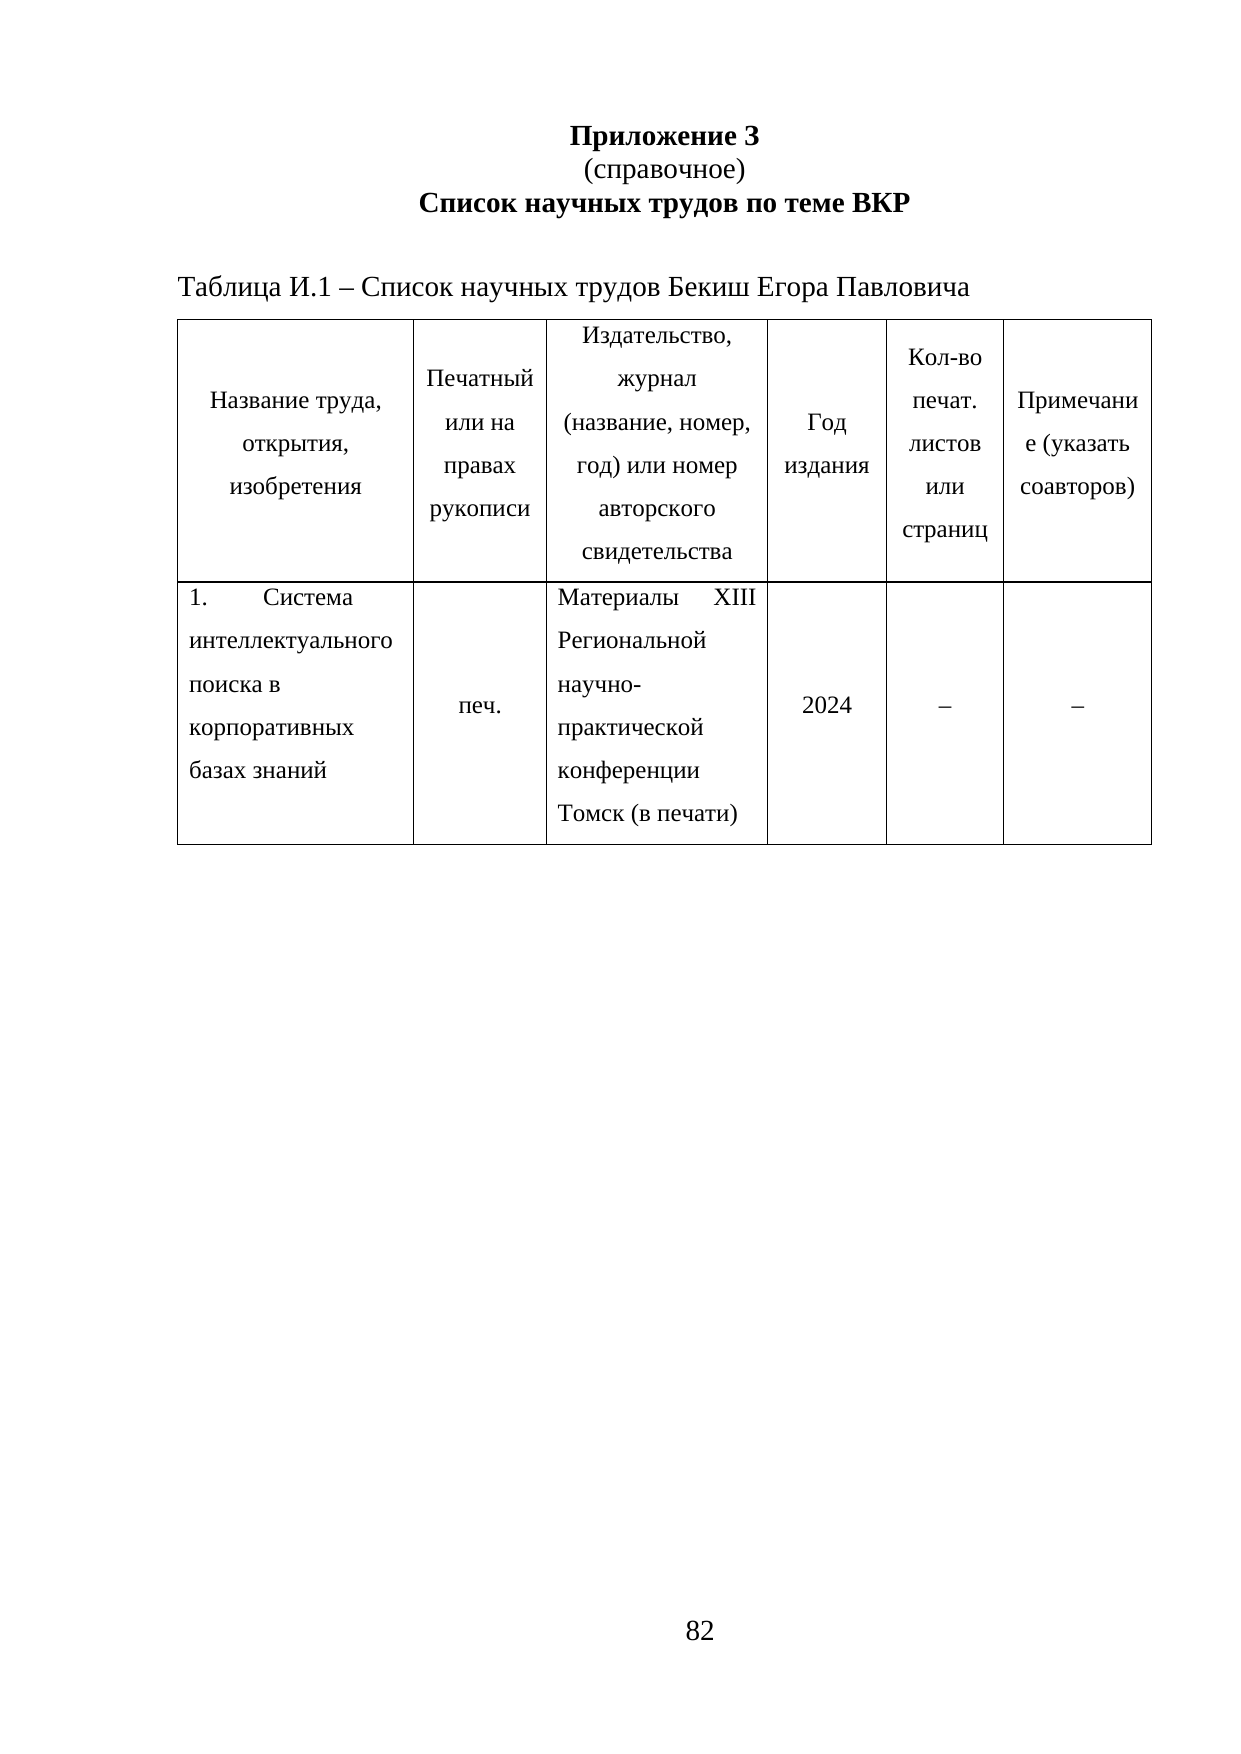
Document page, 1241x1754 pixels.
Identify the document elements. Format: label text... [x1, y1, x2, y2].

table_cell Система интеллектуального поиска в корпоративных базах знаний [178, 583, 413, 843]
table_cell – [887, 583, 1003, 843]
table_header Примечание (указать соавторов) [1004, 320, 1151, 581]
table_cell печ. [414, 583, 546, 843]
table_header Издательство, журнал (название, номер, год) или номер авторского свидетельства [547, 320, 767, 581]
table_header Год издания [768, 320, 886, 581]
table_header Кол-во печат. листов или страниц [887, 320, 1003, 581]
table_cell – [1004, 583, 1151, 843]
table_cell Материалы XIII Региональной научно-практической конференции Томск (в печати) [547, 583, 767, 843]
table_header Печатный или на правах рукописи [414, 320, 546, 581]
table_header Название труда, открытия, изобретения [178, 320, 413, 581]
table_cell 2024 [768, 583, 886, 843]
text Таблица И.1 – Список научных трудов Бекиш Егора Павловича [177, 269, 1152, 303]
subtitle Приложение З (справочное) Список научных трудов по теме ВКР [177, 118, 1152, 219]
